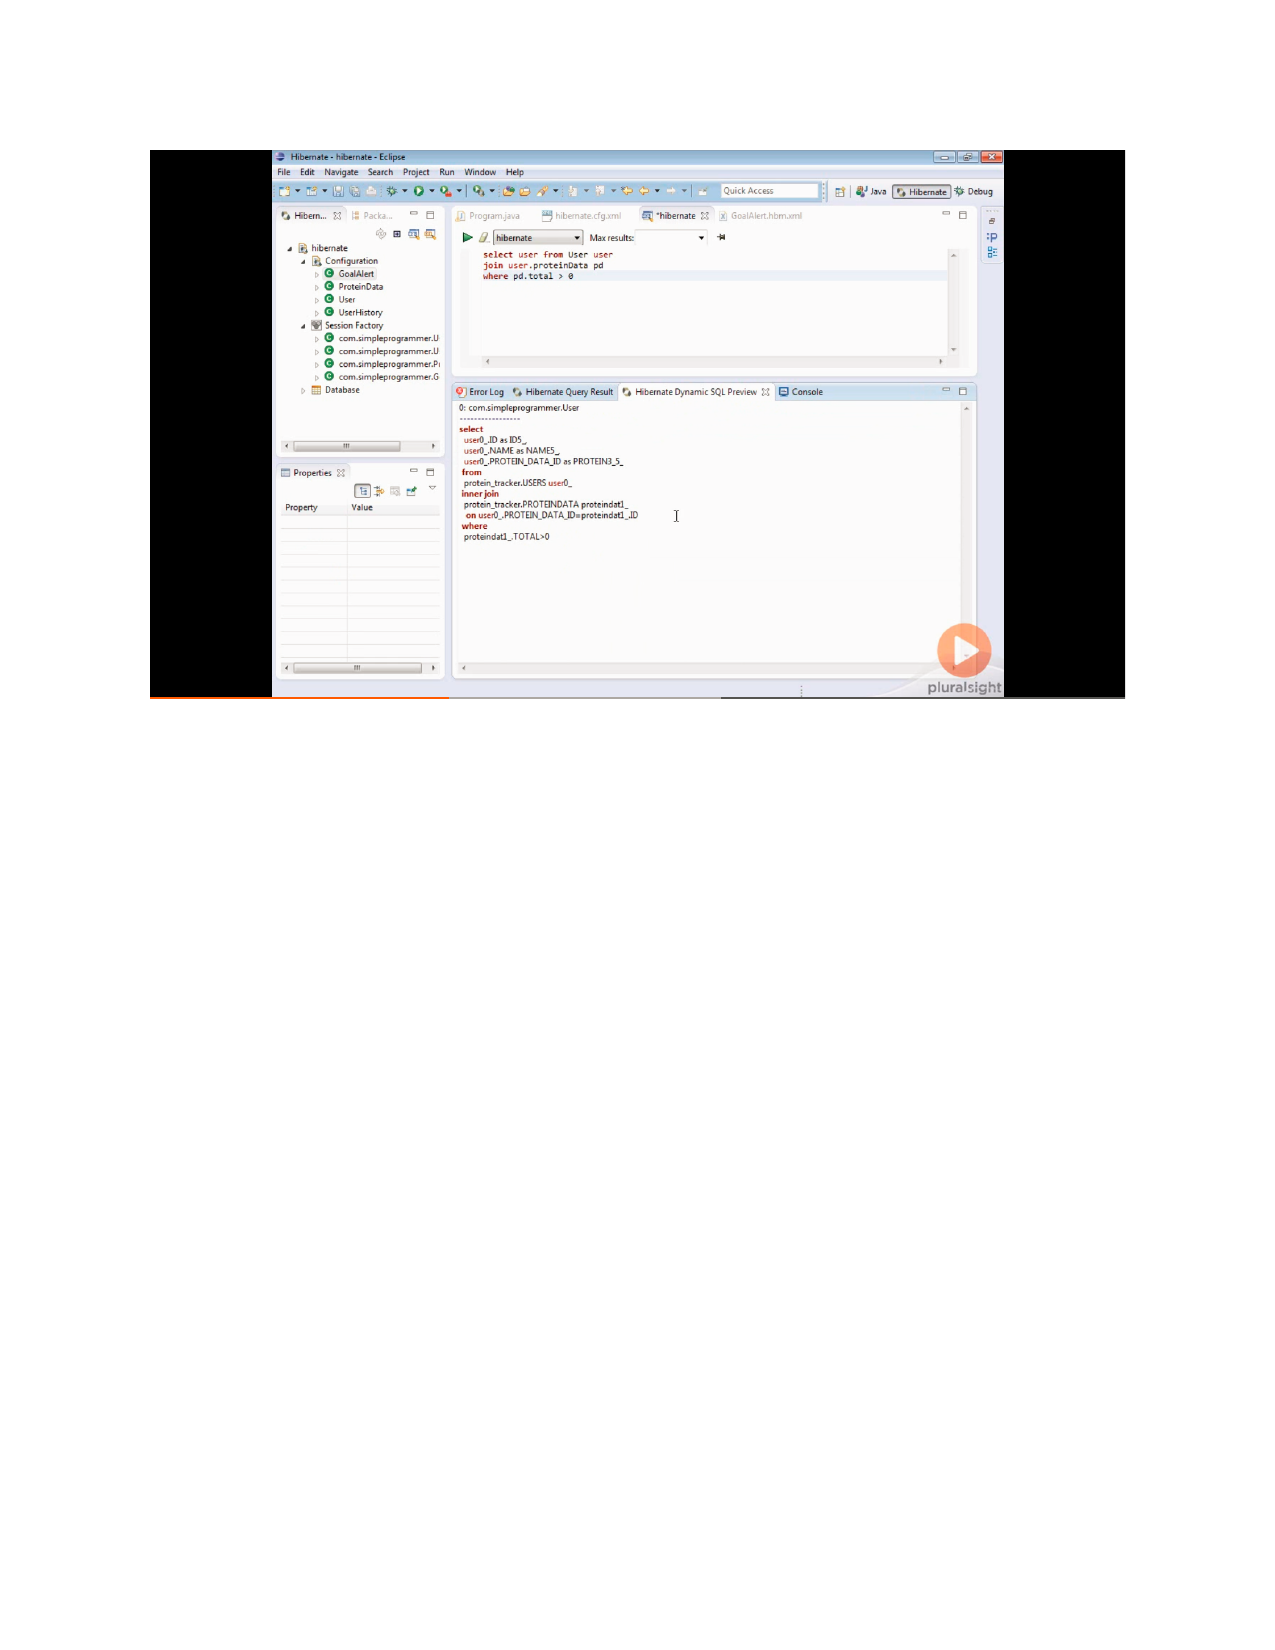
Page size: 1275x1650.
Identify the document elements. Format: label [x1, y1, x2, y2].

picture [150, 150, 1125, 699]
